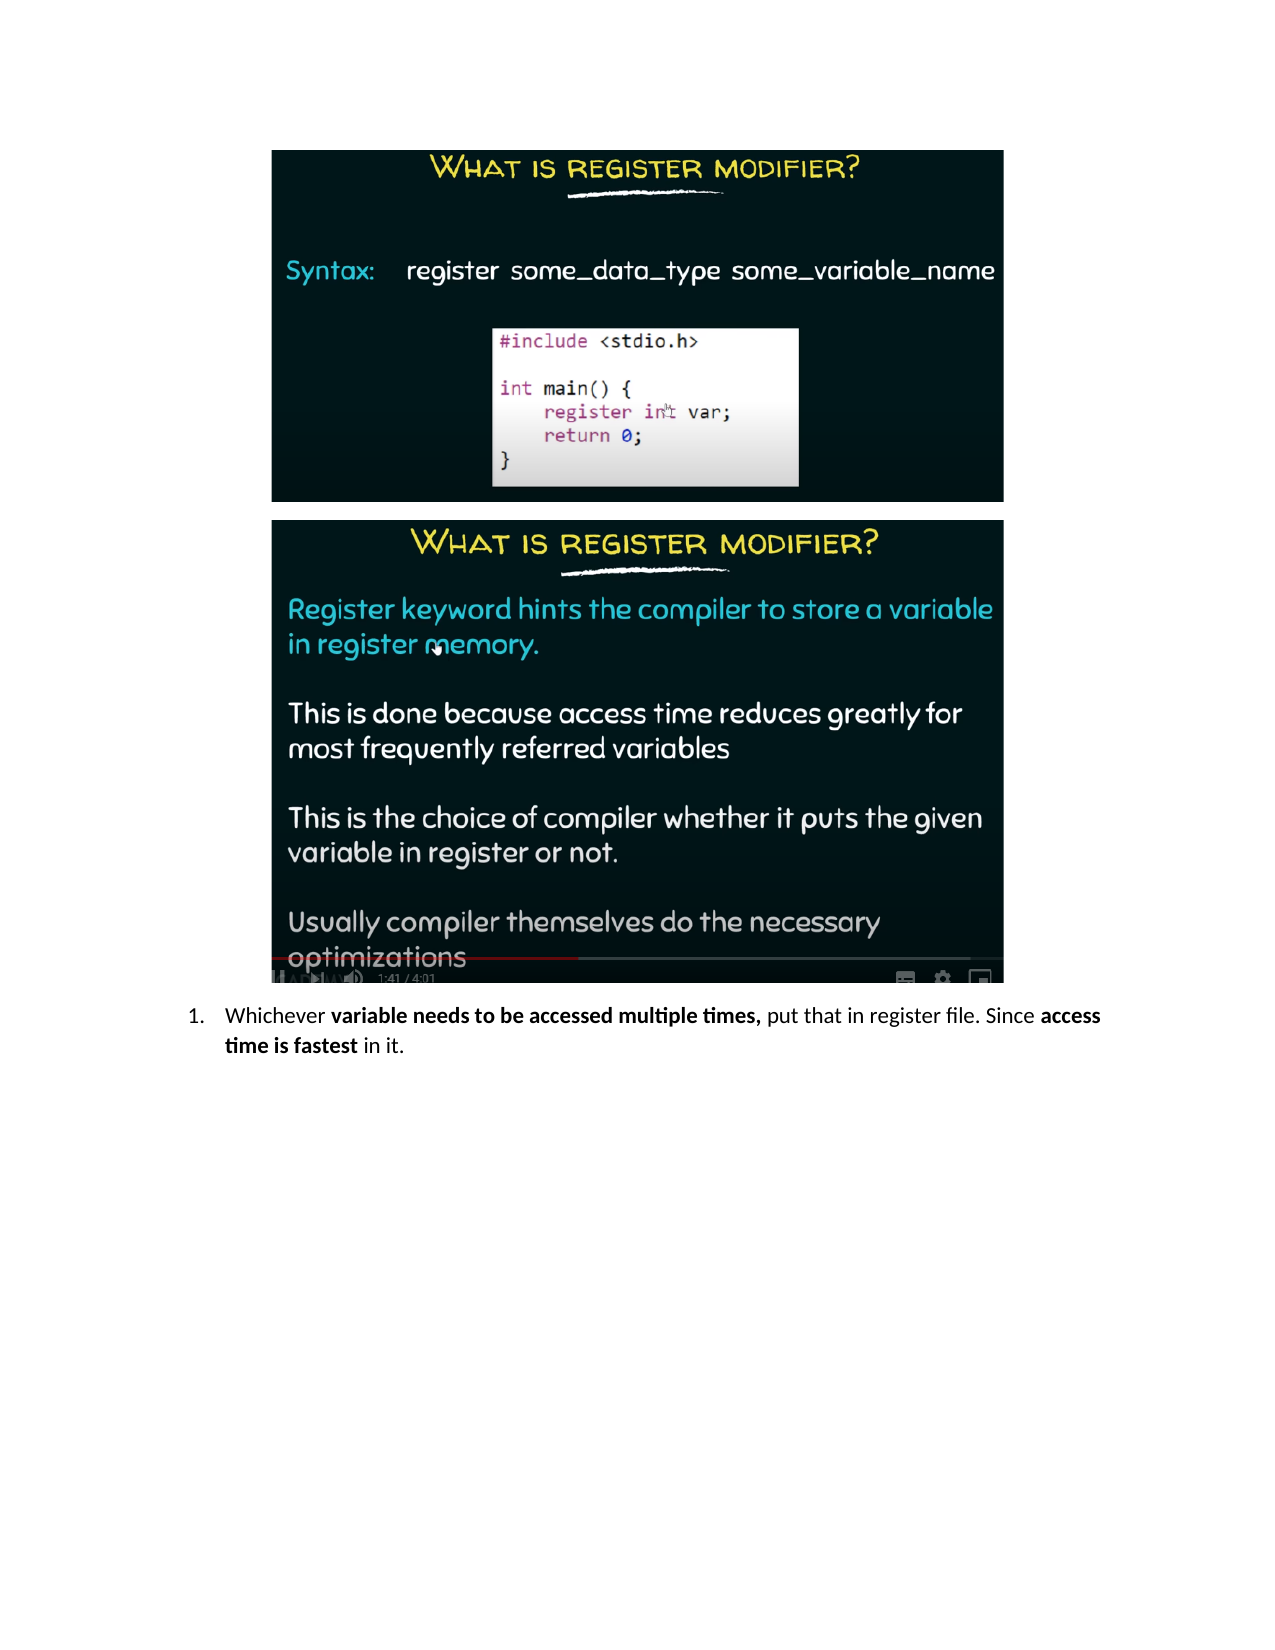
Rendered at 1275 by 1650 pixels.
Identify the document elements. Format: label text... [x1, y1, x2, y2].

list Whichever variable needs to be accessed multiple times, put that in register file. Since access time is fastest in it. [187, 1001, 1125, 1059]
picture [271, 520, 1004, 983]
picture [271, 150, 1004, 502]
